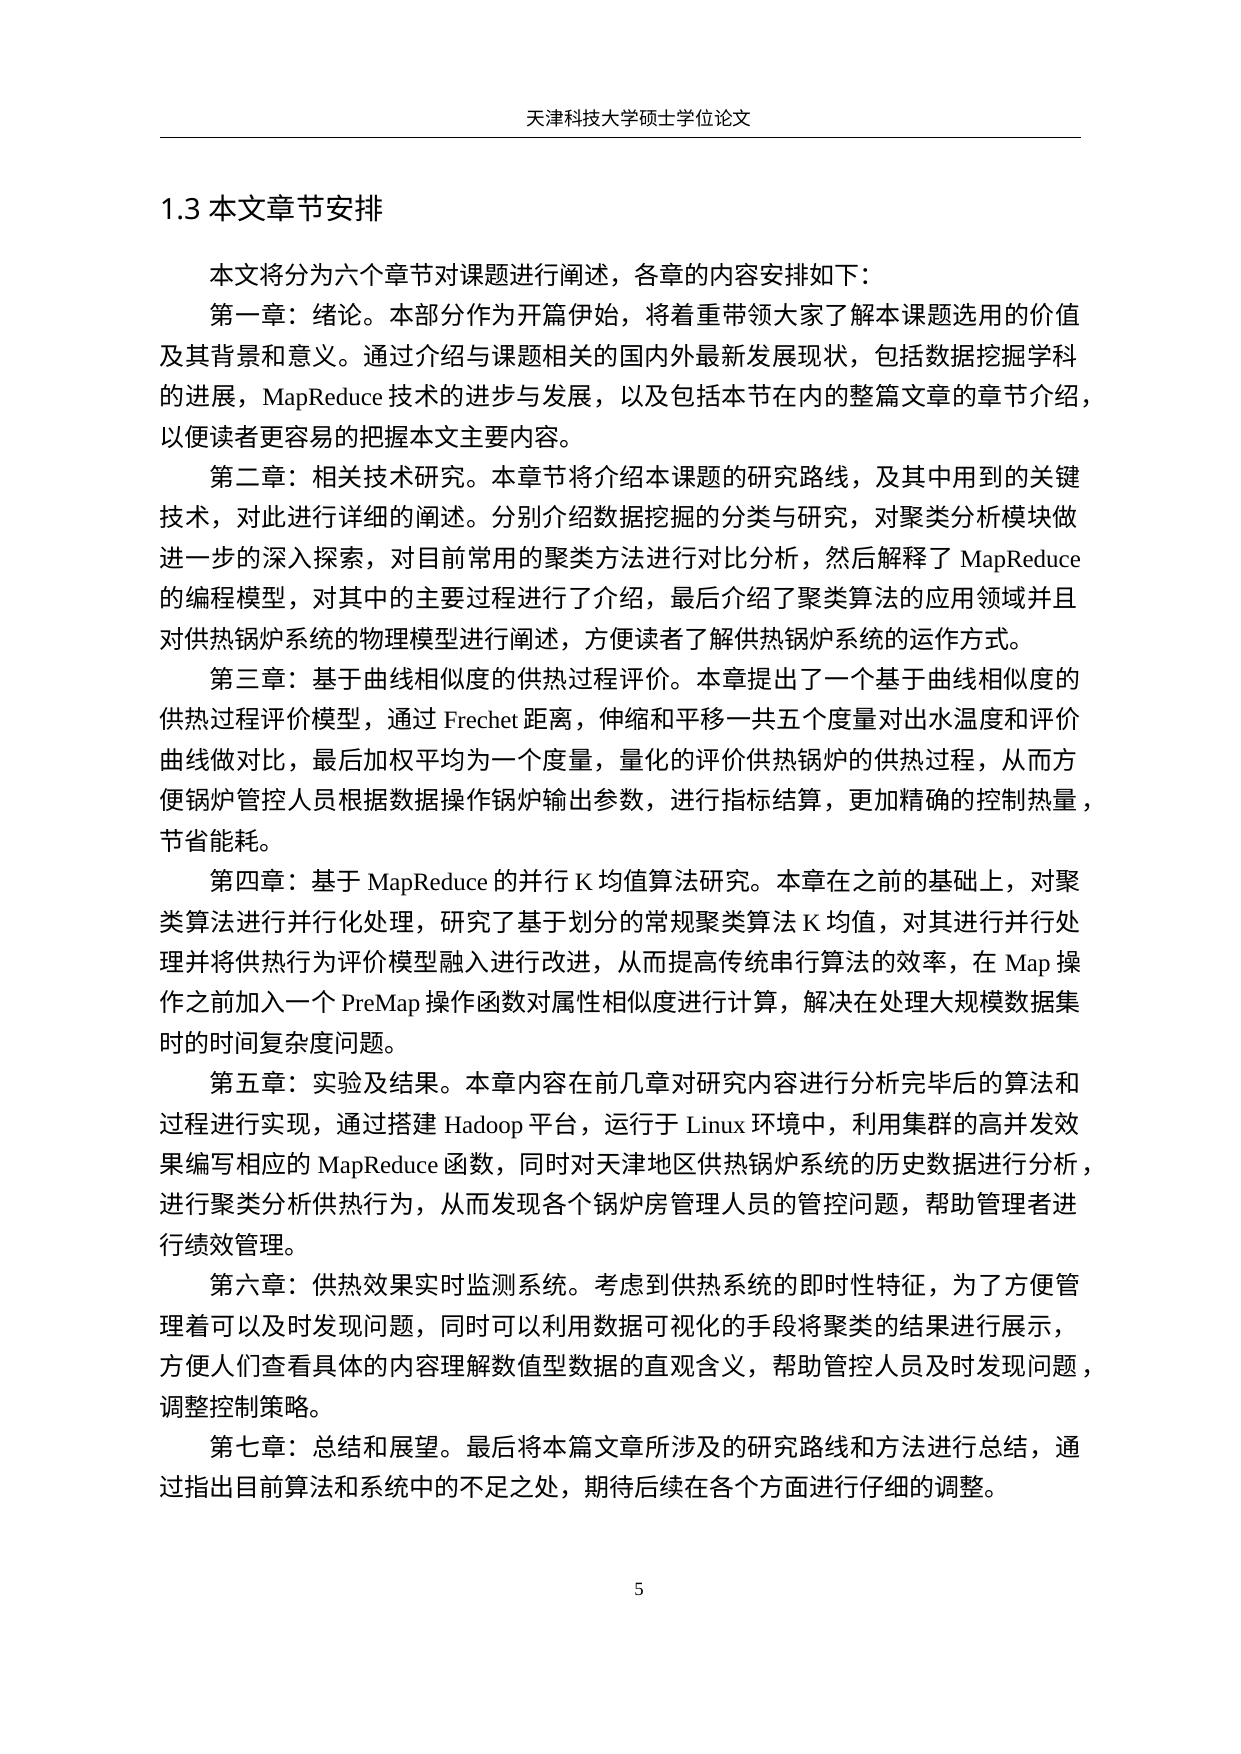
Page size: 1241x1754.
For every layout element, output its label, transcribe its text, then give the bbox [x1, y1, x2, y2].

text 第五章：实验及结果。本章内容在前几章对研究内容进行分析完毕后的算法和过程进行实现，通过搭建Hadoop平台，运行于Linux环境中，利用集群的高并发效果编写相应的MapReduce函数，同时对天津地区供热锅炉系统的历史数据进行分析，进行聚类分析供热行为，从而发现各个锅炉房管理人员的管控问题，帮助管理者进行绩效管理。 [159, 1062, 1081, 1264]
text 第六章：供热效果实时监测系统。考虑到供热系统的即时性特征，为了方便管理着可以及时发现问题，同时可以利用数据可视化的手段将聚类的结果进行展示，方便人们查看具体的内容理解数值型数据的直观含义，帮助管控人员及时发现问题，调整控制策略。 [159, 1264, 1081, 1425]
subtitle 1.3 本文章节安排 [159, 166, 1081, 247]
text 本文将分为六个章节对课题进行阐述，各章的内容安排如下： [159, 253, 1081, 294]
text 第七章：总结和展望。最后将本篇文章所涉及的研究路线和方法进行总结，通过指出目前算法和系统中的不足之处，期待后续在各个方面进行仔细的调整。 [159, 1425, 1081, 1506]
text 第三章：基于曲线相似度的供热过程评价。本章提出了一个基于曲线相似度的供热过程评价模型，通过Frechet距离，伸缩和平移一共五个度量对出水温度和评价曲线做对比，最后加权平均为一个度量，量化的评价供热锅炉的供热过程，从而方便锅炉管控人员根据数据操作锅炉输出参数，进行指标结算，更加精确的控制热量，节省能耗。 [159, 657, 1081, 859]
text 第一章：绪论。本部分作为开篇伊始，将着重带领大家了解本课题选用的价值及其背景和意义。通过介绍与课题相关的国内外最新发展现状，包括数据挖掘学科的进展，MapReduce技术的进步与发展，以及包括本节在内的整篇文章的章节介绍，以便读者更容易的把握本文主要内容。 [159, 294, 1081, 455]
text 第二章：相关技术研究。本章节将介绍本课题的研究路线，及其中用到的关键技术，对此进行详细的阐述。分别介绍数据挖掘的分类与研究，对聚类分析模块做进一步的深入探索，对目前常用的聚类方法进行对比分析，然后解释了MapReduce的编程模型，对其中的主要过程进行了介绍，最后介绍了聚类算法的应用领域并且对供热锅炉系统的物理模型进行阐述，方便读者了解供热锅炉系统的运作方式。 [159, 455, 1081, 657]
text 第四章：基于MapReduce的并行K均值算法研究。本章在之前的基础上，对聚类算法进行并行化处理，研究了基于划分的常规聚类算法K均值，对其进行并行处理并将供热行为评价模型融入进行改进，从而提高传统串行算法的效率，在Map操作之前加入一个PreMap操作函数对属性相似度进行计算，解决在处理大规模数据集时的时间复杂度问题。 [159, 859, 1081, 1062]
